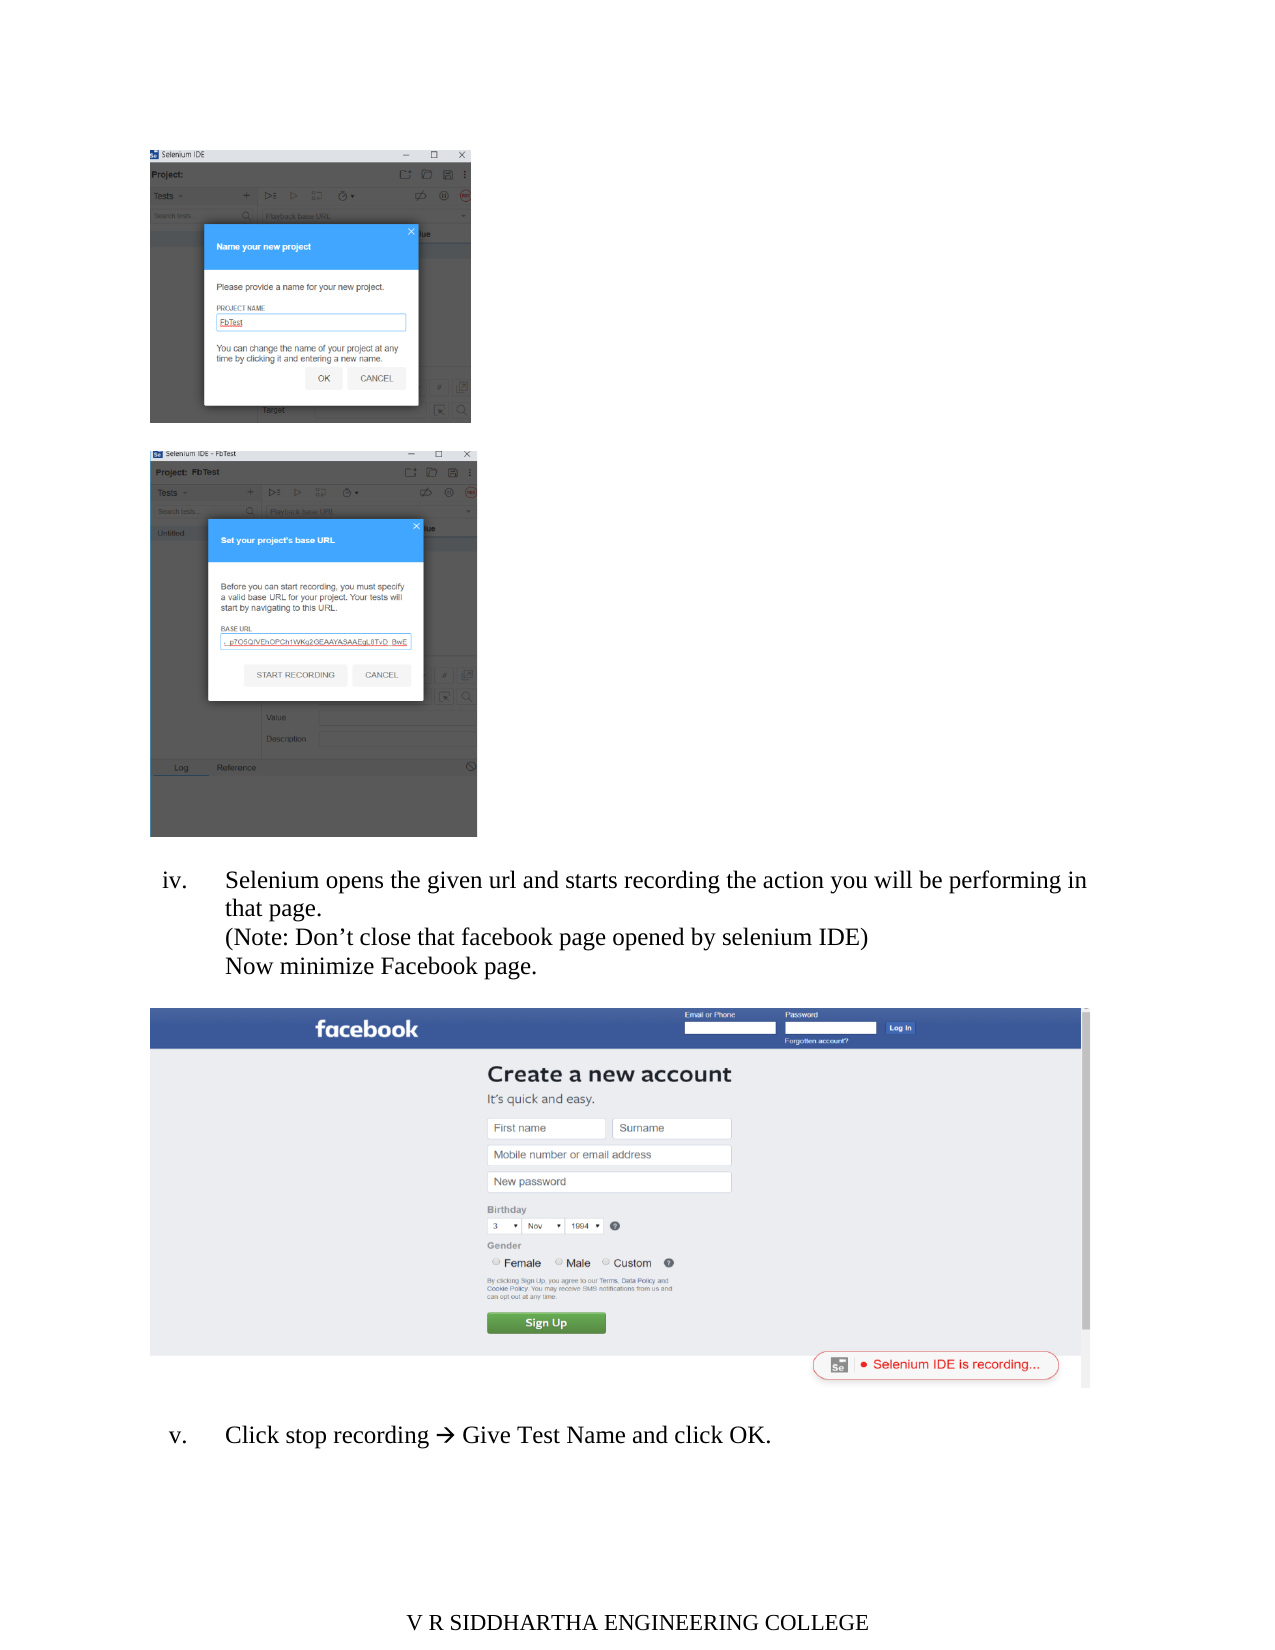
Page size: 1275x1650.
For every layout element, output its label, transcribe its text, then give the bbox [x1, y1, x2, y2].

picture [150, 451, 478, 837]
text Now minimize Facebook page. [225, 951, 1125, 980]
picture [150, 1008, 1091, 1388]
list Click stop recording 🡪 Give Test Name and click OK. [187, 1416, 1125, 1451]
list Selenium opens the given url and starts recording the action you will be performing in that page. [187, 865, 1125, 922]
text (Note: Don’t close that facebook page opened by selenium IDE) [225, 922, 1125, 951]
picture [150, 150, 471, 423]
